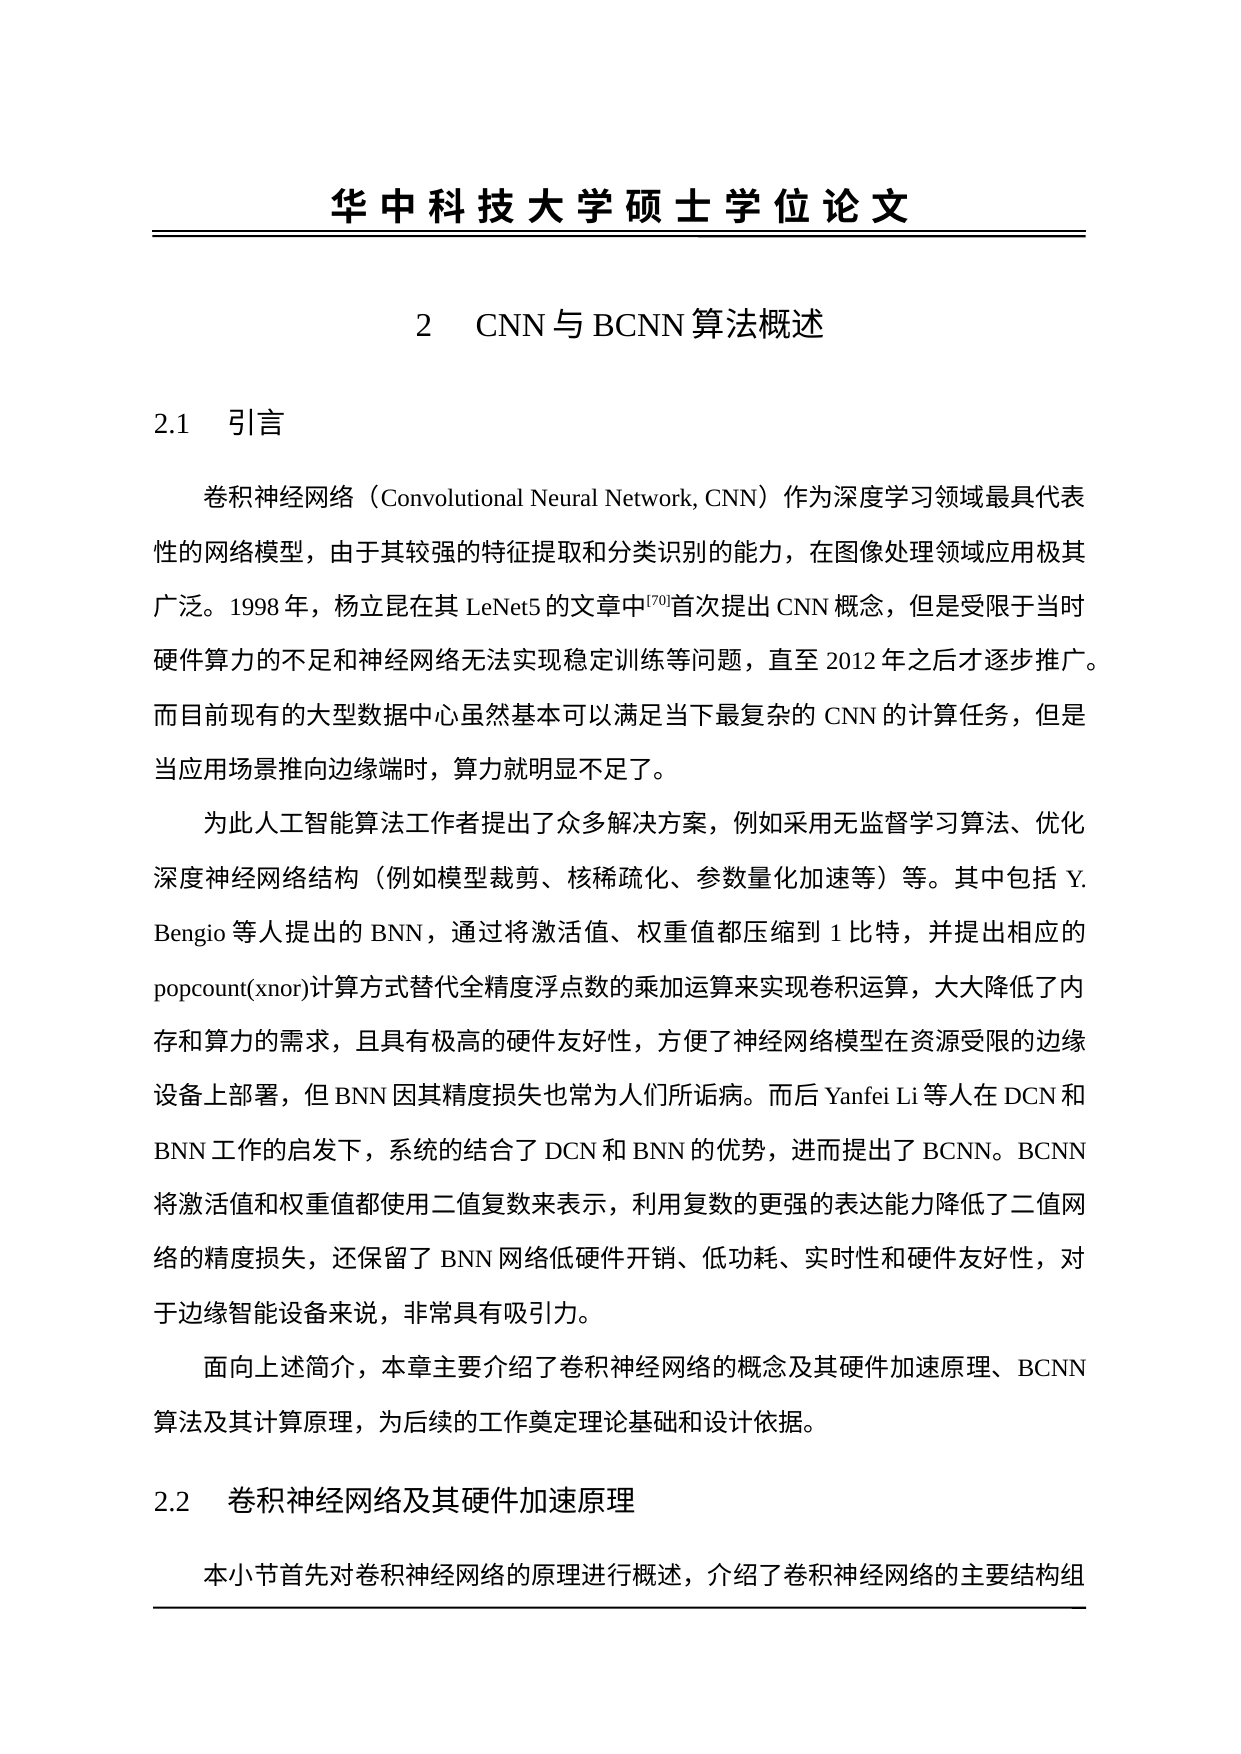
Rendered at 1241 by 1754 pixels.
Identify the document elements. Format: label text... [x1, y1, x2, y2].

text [153, 1555, 1087, 1591]
subtitle 卷积神经网络及其硬件加速原理 [153, 1477, 1087, 1519]
subtitle CNN与BCNN算法概述 [153, 298, 1087, 346]
text 为此人工智能算法工作者提出了众多解决方案，例如采用无监督学习算法、优化深度神经网络结构（例如模型裁剪、核稀疏化、参数量化加速等）等。其中包括Y. Bengio等人提出的BNN，通过将激活值、权重值都压缩到1比特，并提出相应的popcount(xnor)计算方式替代全精度浮点数的乘加运算来实现卷积运算，大大降低了内存和算力的需求，且具有极高的硬件友好性，方便了神经网络模型在资源受限的边缘设备上部署，但BNN因其精度损失也常为人们所诟病。而后Yanfei Li等人在DCN和BNN工作的启发下，系统的结合了DCN和BNN的优势，进而提出了BCNN。BCNN将激活值和权重值都使用二值复数来表示，利用复数的更强的表达能力降低了二值网络的精度损失，还保留了BNN网络低硬件开销、低功耗、实时性和硬件友好性，对于边缘智能设备来说，非常具有吸引力。 [153, 804, 1087, 1329]
text 面向上述简介，本章主要介绍了卷积神经网络的概念及其硬件加速原理、BCNN算法及其计算原理，为后续的工作奠定理论基础和设计依据。 [153, 1348, 1087, 1438]
text 卷积神经网络（Convolutional Neural Network, CNN）作为深度学习领域最具代表性的网络模型，由于其较强的特征提取和分类识别的能力，在图像处理领域应用极其广泛。1998年，杨立昆在其LeNet5的文章中[70]首次提出CNN概念，但是受限于当时硬件算力的不足和神经网络无法实现稳定训练等问题，直至2012年之后才逐步推广。而目前现有的大型数据中心虽然基本可以满足当下最复杂的CNN的计算任务，但是当应用场景推向边缘端时，算力就明显不足了。 [153, 478, 1087, 786]
subtitle 引言 [153, 399, 1087, 442]
